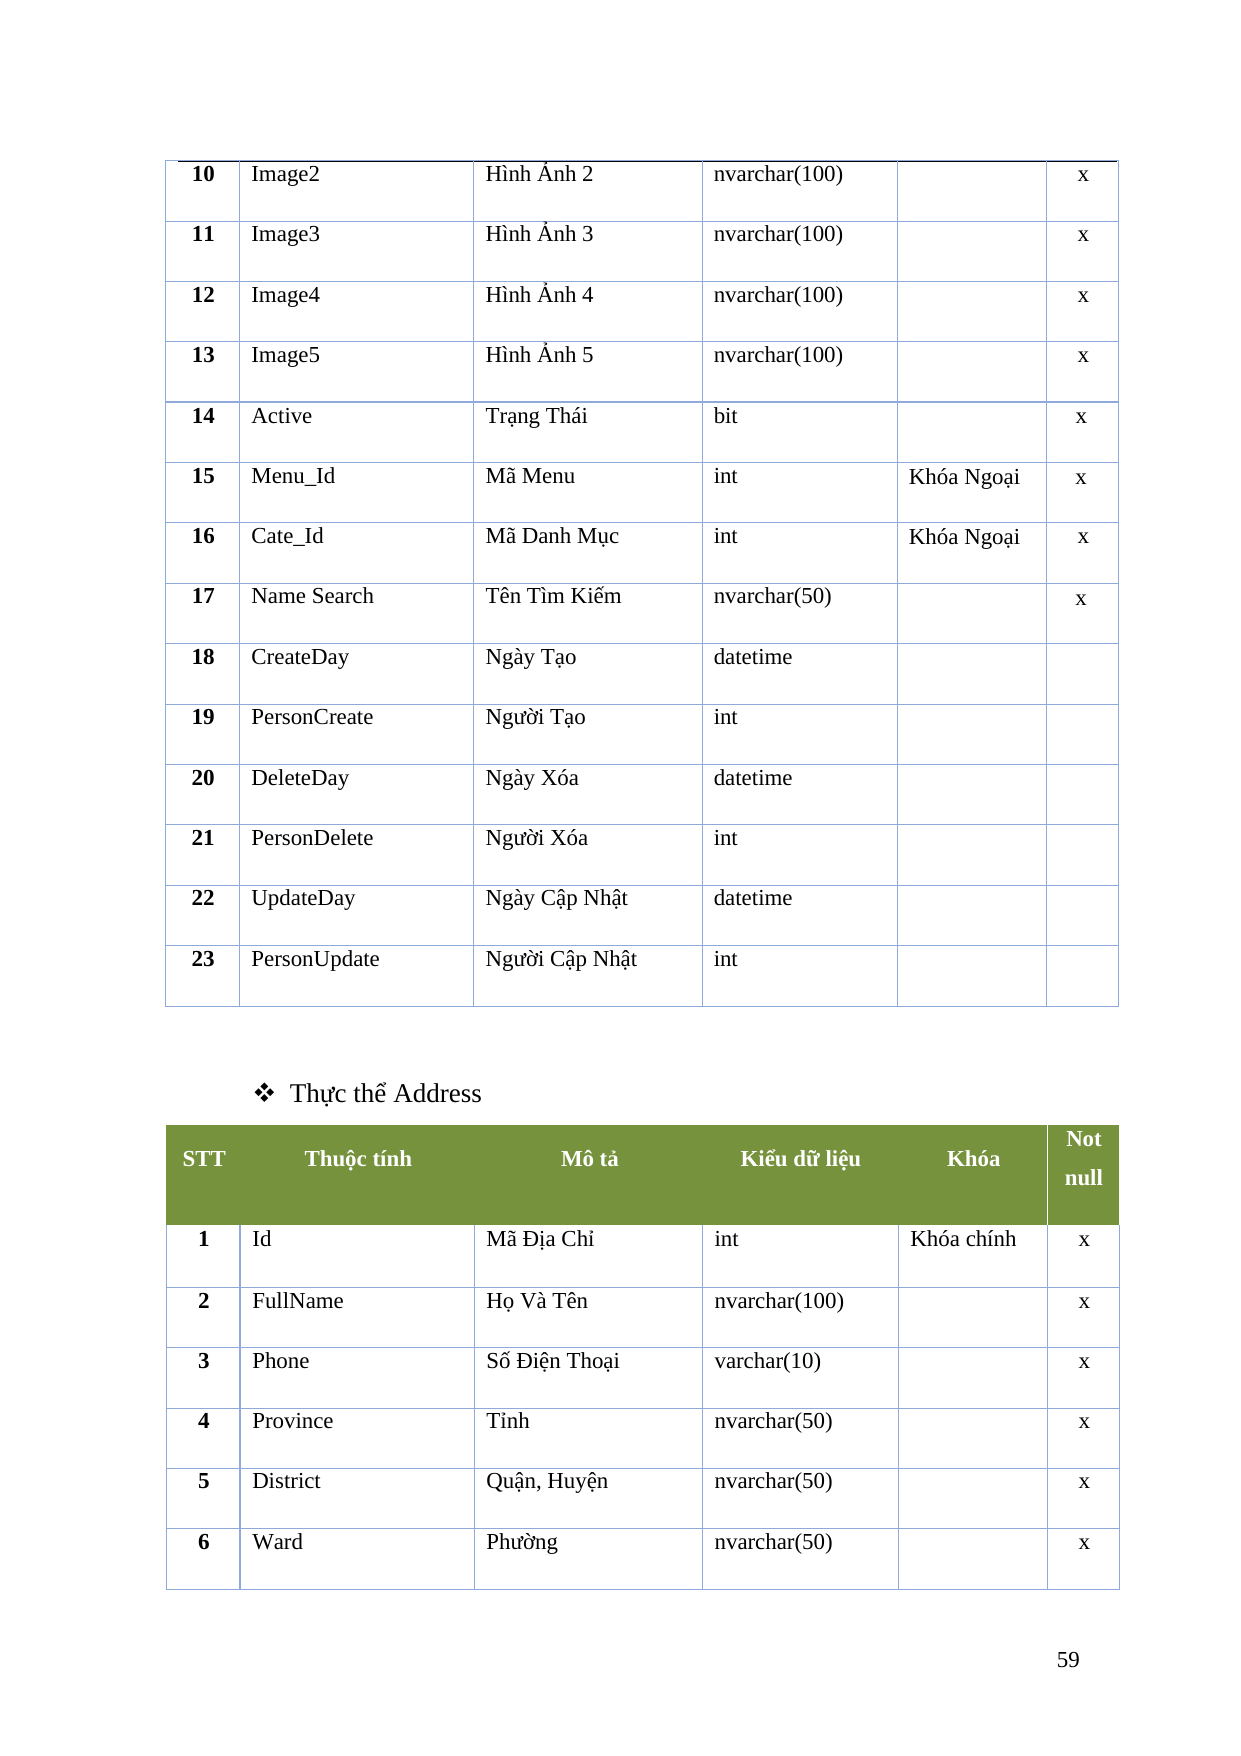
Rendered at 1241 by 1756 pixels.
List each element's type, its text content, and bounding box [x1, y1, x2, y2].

table_cell 17 [166, 584, 239, 643]
table_cell int [703, 705, 897, 764]
table_cell DeleteDay [240, 765, 473, 824]
table_header Khóa [898, 1125, 1047, 1225]
table_cell Image3 [240, 222, 473, 281]
table_cell 4 [167, 1409, 239, 1468]
table_cell Mã Danh Mục [474, 523, 702, 583]
table_cell Quận, Huyện [475, 1469, 702, 1528]
table_cell 12 [166, 282, 239, 341]
table_cell [1047, 825, 1118, 885]
table_cell Ward [241, 1529, 474, 1589]
table_cell [898, 282, 1046, 341]
table_cell nvarchar(100) [703, 342, 897, 401]
table_cell 15 [166, 463, 239, 522]
table_cell [899, 1348, 1047, 1407]
table_cell [898, 644, 1046, 703]
table_cell Province [241, 1409, 474, 1468]
table_cell Active [240, 403, 473, 462]
table_cell District [241, 1469, 474, 1528]
table_cell UpdateDay [240, 886, 473, 945]
table_cell [898, 705, 1046, 764]
table_cell datetime [703, 644, 897, 703]
table_cell Phone [241, 1348, 474, 1407]
table_cell [898, 584, 1046, 643]
table_cell [1047, 765, 1118, 824]
table_cell 5 [167, 1469, 239, 1528]
table_cell 23 [166, 946, 239, 1006]
table_cell Khóa Ngoại [898, 523, 1046, 583]
table_cell 3 [167, 1348, 239, 1407]
table_cell x [1047, 342, 1118, 401]
table_cell [898, 825, 1046, 885]
table_cell Trạng Thái [474, 403, 702, 462]
table_cell datetime [703, 886, 897, 945]
table_cell int [703, 523, 897, 583]
table_cell int [703, 946, 897, 1006]
table_cell x [1047, 523, 1118, 583]
table_cell Người Xóa [474, 825, 702, 885]
table_cell 18 [166, 644, 239, 703]
table_cell x [1048, 1469, 1119, 1528]
table_cell Khóa chính [899, 1225, 1047, 1287]
table_cell nvarchar(100) [703, 161, 897, 221]
table_cell Ngày Xóa [474, 765, 702, 824]
table_cell Người Cập Nhật [474, 946, 702, 1006]
table_cell x [1047, 463, 1118, 522]
table_cell [898, 161, 1046, 221]
table_cell nvarchar(50) [703, 1409, 898, 1468]
table_cell 22 [166, 886, 239, 945]
table_cell Image4 [240, 282, 473, 341]
table_cell x [1048, 1529, 1119, 1589]
table_cell x [1047, 222, 1118, 281]
table_cell x [1048, 1225, 1119, 1287]
table_cell Hình Ảnh 4 [474, 282, 702, 341]
table_cell nvarchar(100) [703, 282, 897, 341]
table_header Kiểu dữ liệu [703, 1125, 898, 1225]
table_header Thuộc tính [240, 1125, 475, 1225]
table_cell Hình Ảnh 2 [474, 161, 702, 221]
table_cell 20 [166, 765, 239, 824]
table_cell x [1047, 403, 1118, 462]
table_cell x [1048, 1409, 1119, 1468]
table_cell PersonUpdate [240, 946, 473, 1006]
table_cell Mã Menu [474, 463, 702, 522]
table_cell Hình Ảnh 5 [474, 342, 702, 401]
table_cell CreateDay [240, 644, 473, 703]
table_cell Họ Và Tên [475, 1288, 702, 1347]
table_cell 19 [166, 705, 239, 764]
table_cell Tỉnh [475, 1409, 702, 1468]
table_cell x [1047, 282, 1118, 341]
table_cell [898, 765, 1046, 824]
table_cell [899, 1288, 1047, 1347]
table_cell nvarchar(100) [703, 222, 897, 281]
table_header Not null [1048, 1125, 1119, 1225]
table_cell PersonDelete [240, 825, 473, 885]
table_cell Khóa Ngoại [898, 463, 1046, 522]
table_cell 11 [166, 222, 239, 281]
table_cell x [1047, 584, 1118, 643]
table_cell Image2 [240, 161, 473, 221]
table_cell Name Search [240, 584, 473, 643]
table_cell Hình Ảnh 3 [474, 222, 702, 281]
table_cell datetime [703, 765, 897, 824]
table_cell Image5 [240, 342, 473, 401]
table_cell nvarchar(100) [703, 1288, 898, 1347]
table_cell x [1047, 161, 1118, 221]
table_cell 2 [167, 1288, 239, 1347]
table_cell [1047, 705, 1118, 764]
table_cell 14 [166, 403, 239, 462]
table_cell [1047, 644, 1118, 703]
table_cell int [703, 463, 897, 522]
table_cell 10 [166, 161, 239, 221]
table_cell Người Tạo [474, 705, 702, 764]
table_cell Id [241, 1225, 474, 1287]
table_cell Menu_Id [240, 463, 473, 522]
table_cell 6 [167, 1529, 239, 1589]
table_cell FullName [241, 1288, 474, 1347]
table_cell Cate_Id [240, 523, 473, 583]
table_cell int [703, 825, 897, 885]
table_cell 21 [166, 825, 239, 885]
table_cell [898, 342, 1046, 401]
table_cell [898, 886, 1046, 945]
table_cell Mã Địa Chỉ [475, 1225, 702, 1287]
table_cell Số Điện Thoại [475, 1348, 702, 1407]
table_cell [1047, 886, 1118, 945]
table_cell [899, 1409, 1047, 1468]
table_cell bit [703, 403, 897, 462]
table_cell 1 [167, 1225, 239, 1287]
table_cell nvarchar(50) [703, 584, 897, 643]
table_cell [1047, 946, 1118, 1006]
table_header STT [166, 1125, 240, 1225]
table_cell [898, 403, 1046, 462]
table_cell Tên Tìm Kiếm [474, 584, 702, 643]
table_cell int [703, 1225, 898, 1287]
table_cell Phường [475, 1529, 702, 1589]
table_cell [898, 222, 1046, 281]
list Thực thể Address [252, 1077, 1209, 1108]
table_cell Ngày Tạo [474, 644, 702, 703]
table_cell Ngày Cập Nhật [474, 886, 702, 945]
table_cell PersonCreate [240, 705, 473, 764]
table_header Mô tả [475, 1125, 703, 1225]
table_cell [898, 946, 1046, 1006]
table_cell nvarchar(50) [703, 1529, 898, 1589]
table_cell [899, 1529, 1047, 1589]
table_cell 13 [166, 342, 239, 401]
table_cell x [1048, 1348, 1119, 1407]
table_cell nvarchar(50) [703, 1469, 898, 1528]
table_cell [899, 1469, 1047, 1528]
table_cell x [1048, 1288, 1119, 1347]
table_cell varchar(10) [703, 1348, 898, 1407]
table_cell 16 [166, 523, 239, 583]
